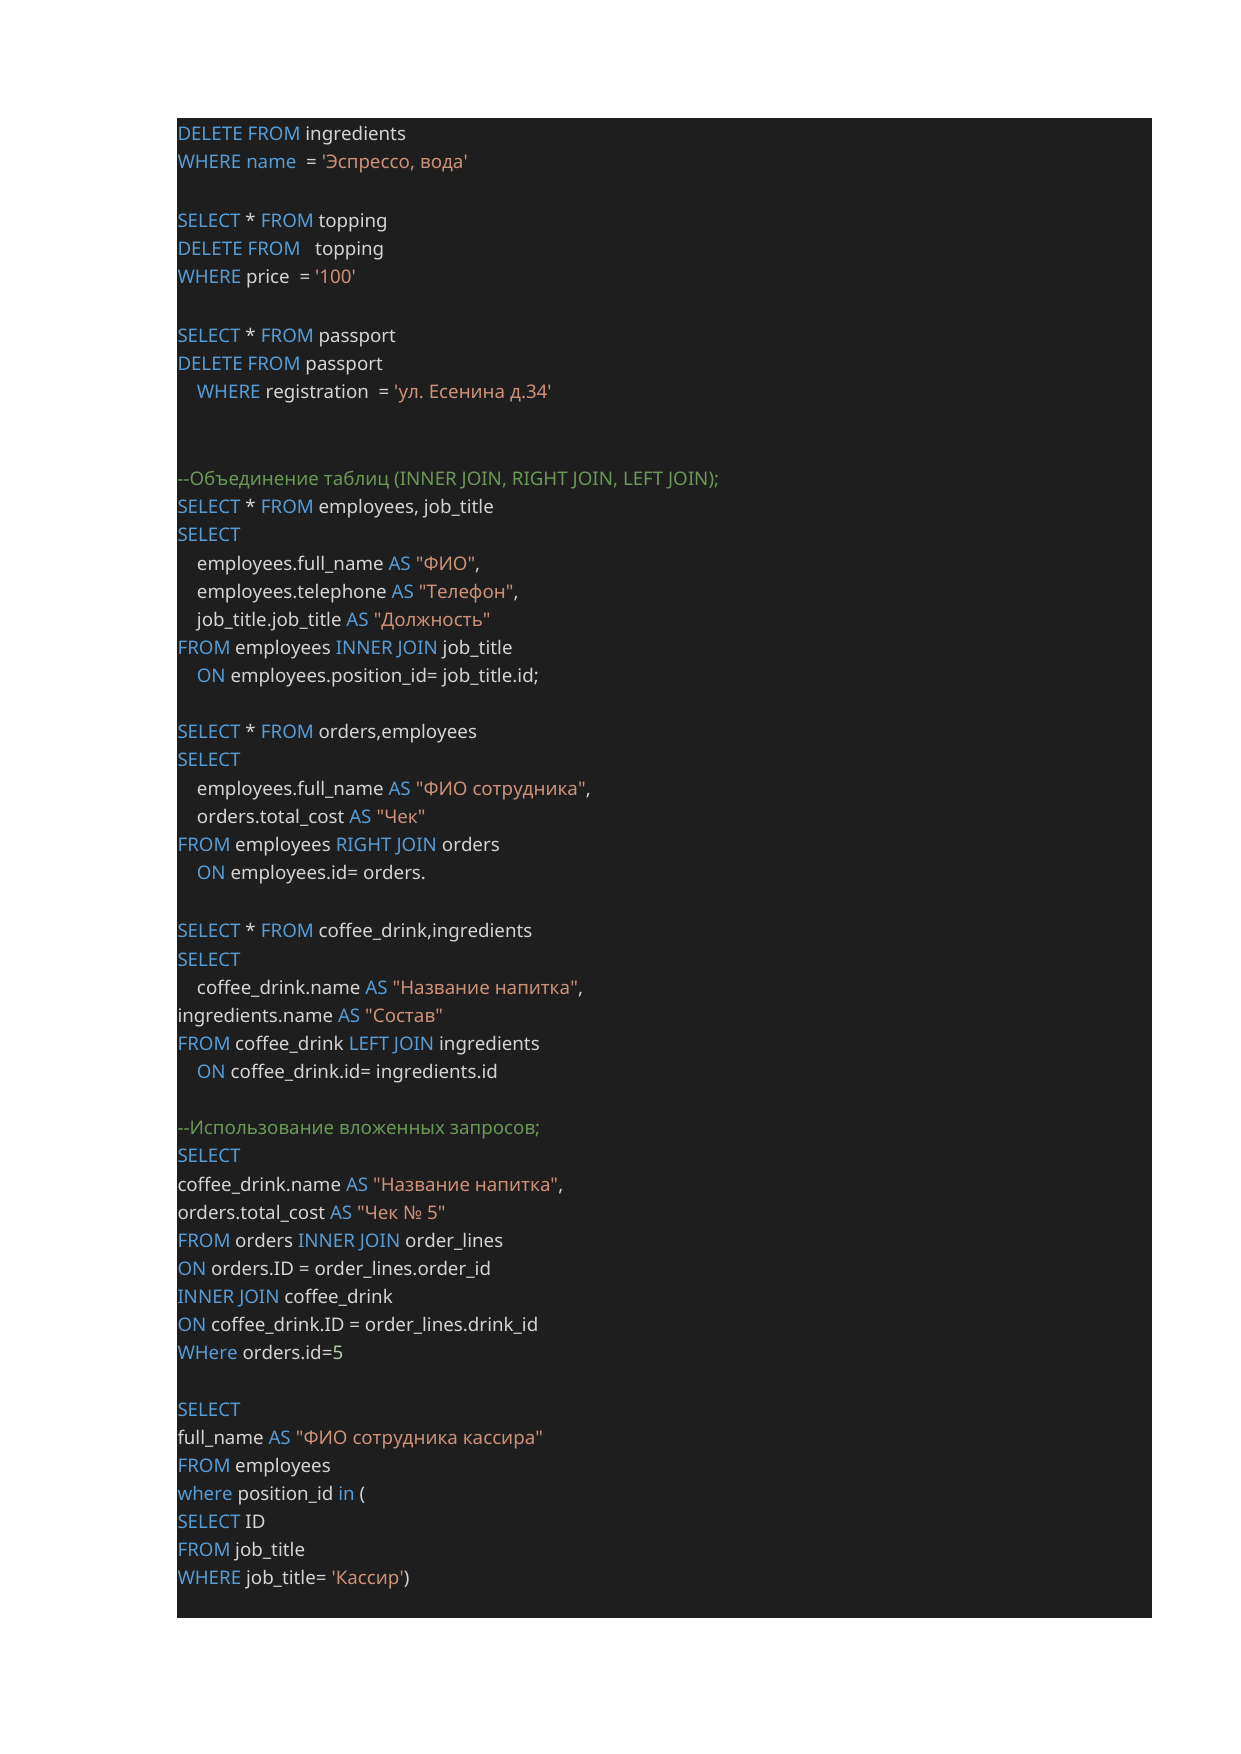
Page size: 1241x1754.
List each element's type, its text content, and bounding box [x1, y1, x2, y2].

text ON employees.position_id= job_title.id; [177, 660, 1152, 688]
text SELECT [177, 519, 1152, 547]
text FROM coffee_drink LEFT JOIN ingredients [177, 1028, 1152, 1056]
text WHERE price = '100' [177, 261, 1152, 289]
text SELECT [177, 943, 1152, 971]
text ingredients.name AS "Состав" [177, 999, 1152, 1028]
text ON employees.id= orders. [177, 857, 1152, 885]
text SELECT * FROM coffee_drink,ingredients [177, 915, 1152, 943]
text FROM employees INNER JOIN job_title [177, 632, 1152, 660]
text SELECT * FROM topping [177, 205, 1152, 233]
text SELECT [177, 1140, 1152, 1168]
text WHERE name = 'Эспрессо, вода' [177, 146, 1152, 174]
text WHERE registration = 'ул. Есенина д.34' [177, 376, 1152, 404]
text SELECT ID [177, 1506, 1152, 1534]
text SELECT * FROM orders,employees [177, 716, 1152, 744]
text job_title.job_title AS "Должность" [177, 603, 1152, 632]
text SELECT [177, 744, 1152, 772]
text INNER JOIN coffee_drink [177, 1281, 1152, 1309]
text ON coffee_drink.ID = order_lines.drink_id [177, 1309, 1152, 1337]
text FROM employees [177, 1449, 1152, 1478]
text --Использование вложенных запросов; [177, 1112, 1152, 1140]
text FROM orders INNER JOIN order_lines [177, 1224, 1152, 1253]
text coffee_drink.name AS "Название напитка", [177, 1168, 1152, 1196]
text ON coffee_drink.id= ingredients.id [177, 1056, 1152, 1084]
text full_name AS "ФИО сотрудника кассира" [177, 1421, 1152, 1449]
text WHere orders.id=5 [177, 1337, 1152, 1365]
text FROM job_title [177, 1534, 1152, 1562]
text employees.full_name AS "ФИО", [177, 547, 1152, 575]
text orders.total_cost AS "Чек" [177, 800, 1152, 828]
text orders.total_cost AS "Чек № 5" [177, 1196, 1152, 1224]
text DELETE FROM passport [177, 348, 1152, 376]
text DELETE FROM topping [177, 233, 1152, 261]
text SELECT * FROM passport [177, 320, 1152, 348]
text DELETE FROM ingredients [177, 118, 1152, 146]
text ON orders.ID = order_lines.order_id [177, 1253, 1152, 1281]
text coffee_drink.name AS "Название напитка", [177, 971, 1152, 999]
text SELECT * FROM employees, job_title [177, 491, 1152, 519]
text --Объединение таблиц (INNER JOIN, RIGHT JOIN, LEFT JOIN); [177, 463, 1152, 491]
text employees.full_name AS "ФИО сотрудника", [177, 772, 1152, 800]
text WHERE job_title= 'Кассир') [177, 1562, 1152, 1590]
text employees.telephone AS "Телефон", [177, 575, 1152, 603]
text where position_id in ( [177, 1478, 1152, 1506]
text SELECT [177, 1393, 1152, 1421]
text FROM employees RIGHT JOIN orders [177, 828, 1152, 857]
